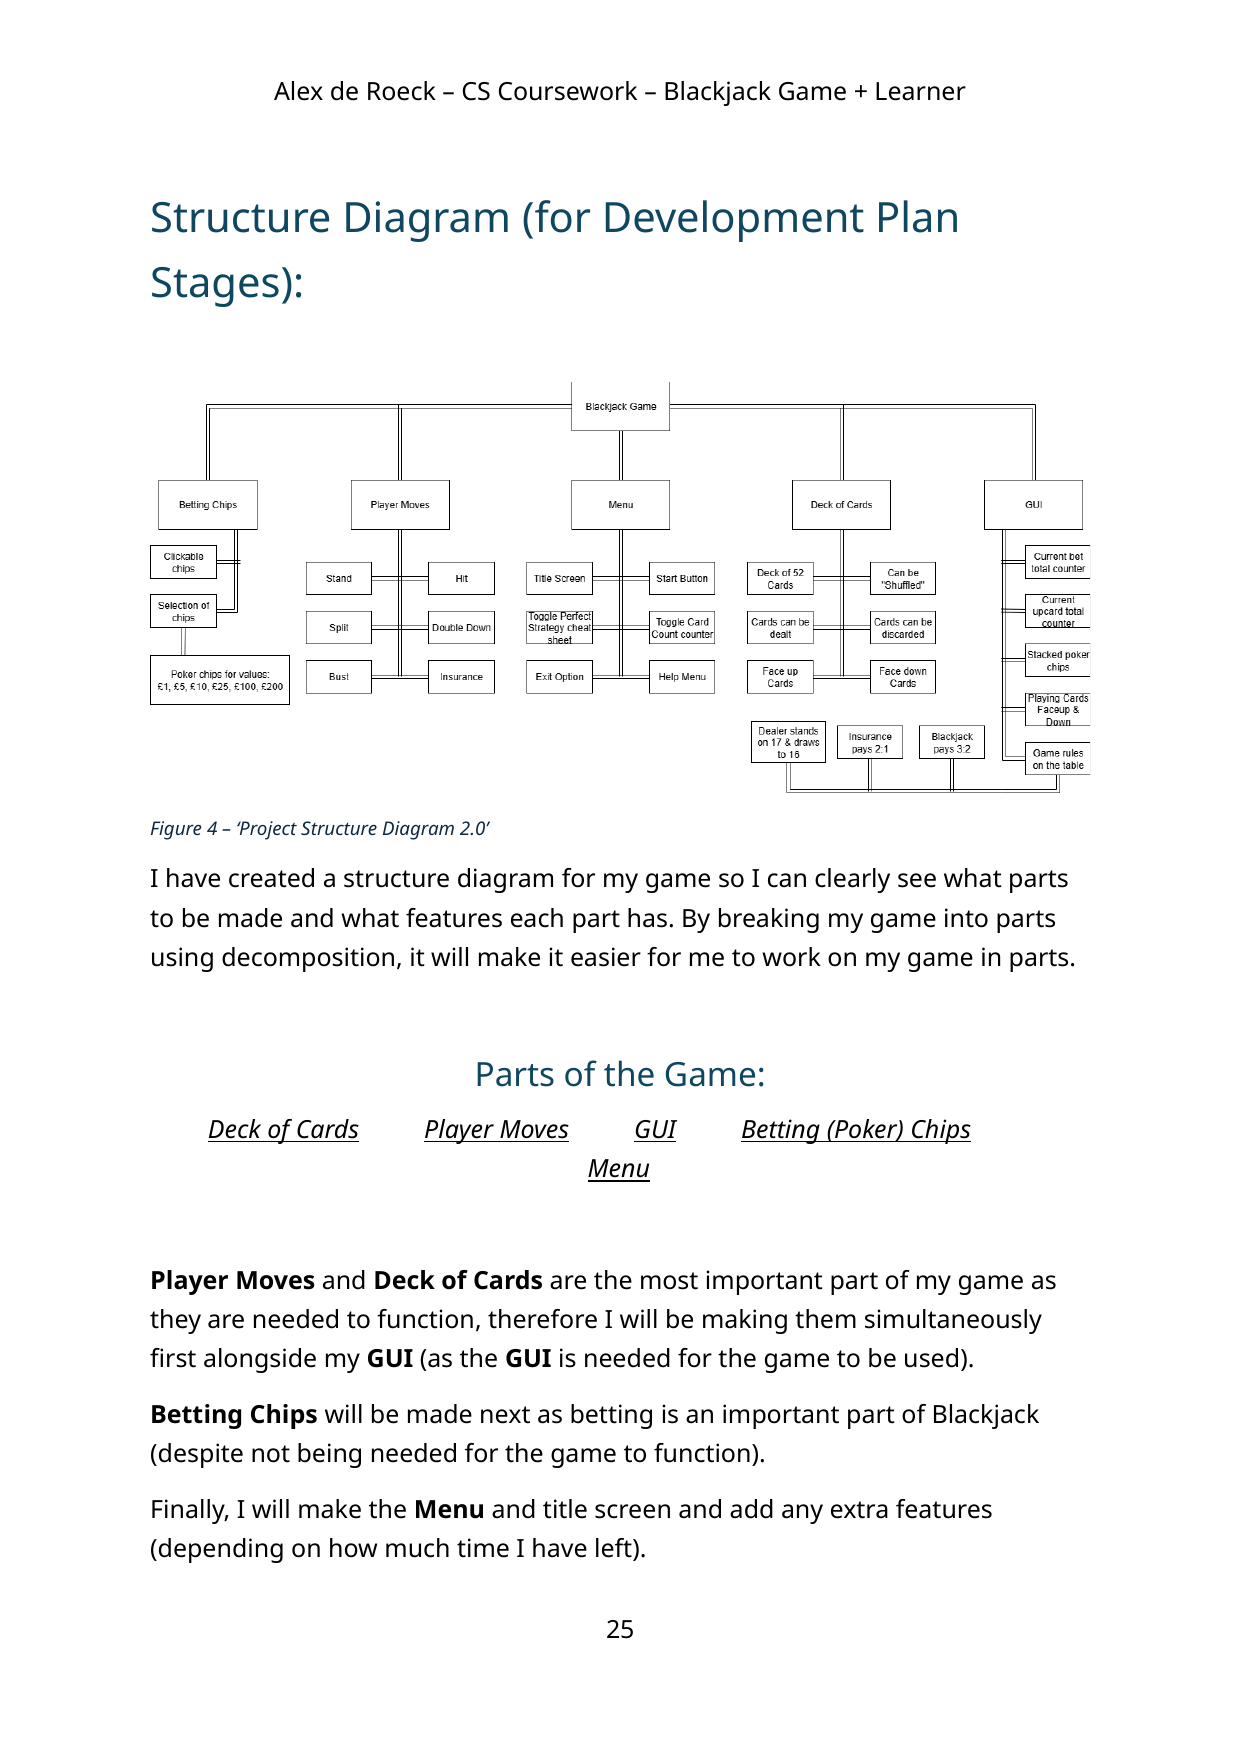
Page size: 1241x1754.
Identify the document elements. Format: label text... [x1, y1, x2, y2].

subtitle Parts of the Game: [150, 1051, 1090, 1097]
subtitle Structure Diagram (for Development Plan Stages): [150, 187, 1090, 309]
text Finally, I will make the Menu and title screen and add any extra features (depending on how much time I have left). [150, 1492, 1090, 1565]
picture [150, 382, 1091, 793]
text Deck of Cards Player Moves GUI Betting (Poker) Chips Menu [150, 1112, 1090, 1185]
text Player Moves and Deck of Cards are the most important part of my game as they are needed to function, therefore I will be making them simultaneously first alongside my GUI (as the GUI is needed for the game to be used). [150, 1262, 1090, 1375]
text I have created a structure diagram for my game so I can clearly see what parts to be made and what features each part has. By breaking my game into parts using decomposition, it will make it easier for me to work on my game in parts. [150, 861, 1090, 973]
text Figure 4 – ‘Project Structure Diagram 2.0’ [150, 815, 1090, 840]
text Betting Chips will be made next as betting is an important part of Blackjack (despite not being needed for the game to function). [150, 1397, 1090, 1470]
